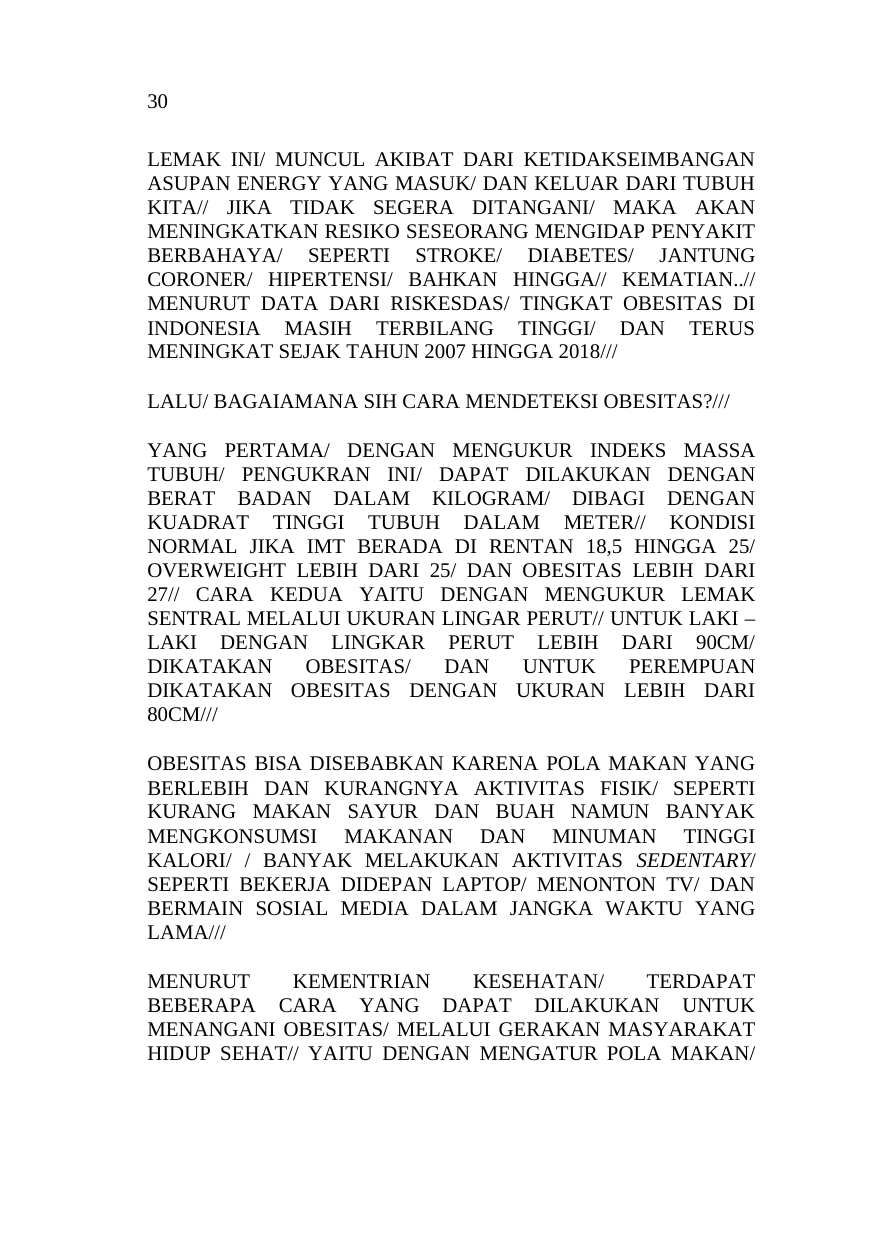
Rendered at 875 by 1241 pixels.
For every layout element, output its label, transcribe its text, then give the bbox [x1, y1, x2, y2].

text LALU/ BAGAIAMANA SIH CARA MENDETEKSI OBESITAS?/// [147, 388, 756, 413]
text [147, 969, 756, 1065]
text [147, 147, 756, 363]
text OBESITAS BISA DISEBABKAN KARENA POLA MAKAN YANG BERLEBIH DAN KURANGNYA AKTIVITAS FISIK/ SEPERTI KURANG MAKAN SAYUR DAN BUAH NAMUN BANYAK MENGKONSUMSI MAKANAN DAN MINUMAN TINGGI KALORI/ / BANYAK MELAKUKAN AKTIVITAS SEDENTARY/ SEPERTI BEKERJA DIDEPAN LAPTOP/ MENONTON TV/ DAN BERMAIN SOSIAL MEDIA DALAM JANGKA WAKTU YANG LAMA/// [147, 751, 756, 944]
text YANG PERTAMA/ DENGAN MENGUKUR INDEKS MASSA TUBUH/ PENGUKRAN INI/ DAPAT DILAKUKAN DENGAN BERAT BADAN DALAM KILOGRAM/ DIBAGI DENGAN KUADRAT TINGGI TUBUH DALAM METER// KONDISI NORMAL JIKA IMT BERADA DI RENTAN 18,5 HINGGA 25/ OVERWEIGHT LEBIH DARI 25/ DAN OBESITAS LEBIH DARI 27// CARA KEDUA YAITU DENGAN MENGUKUR LEMAK SENTRAL MELALUI UKURAN LINGAR PERUT// UNTUK LAKI – LAKI DENGAN LINGKAR PERUT LEBIH DARI 90CM/ DIKATAKAN OBESITAS/ DAN UNTUK PEREMPUAN DIKATAKAN OBESITAS DENGAN UKURAN LEBIH DARI 80CM/// [147, 438, 756, 726]
